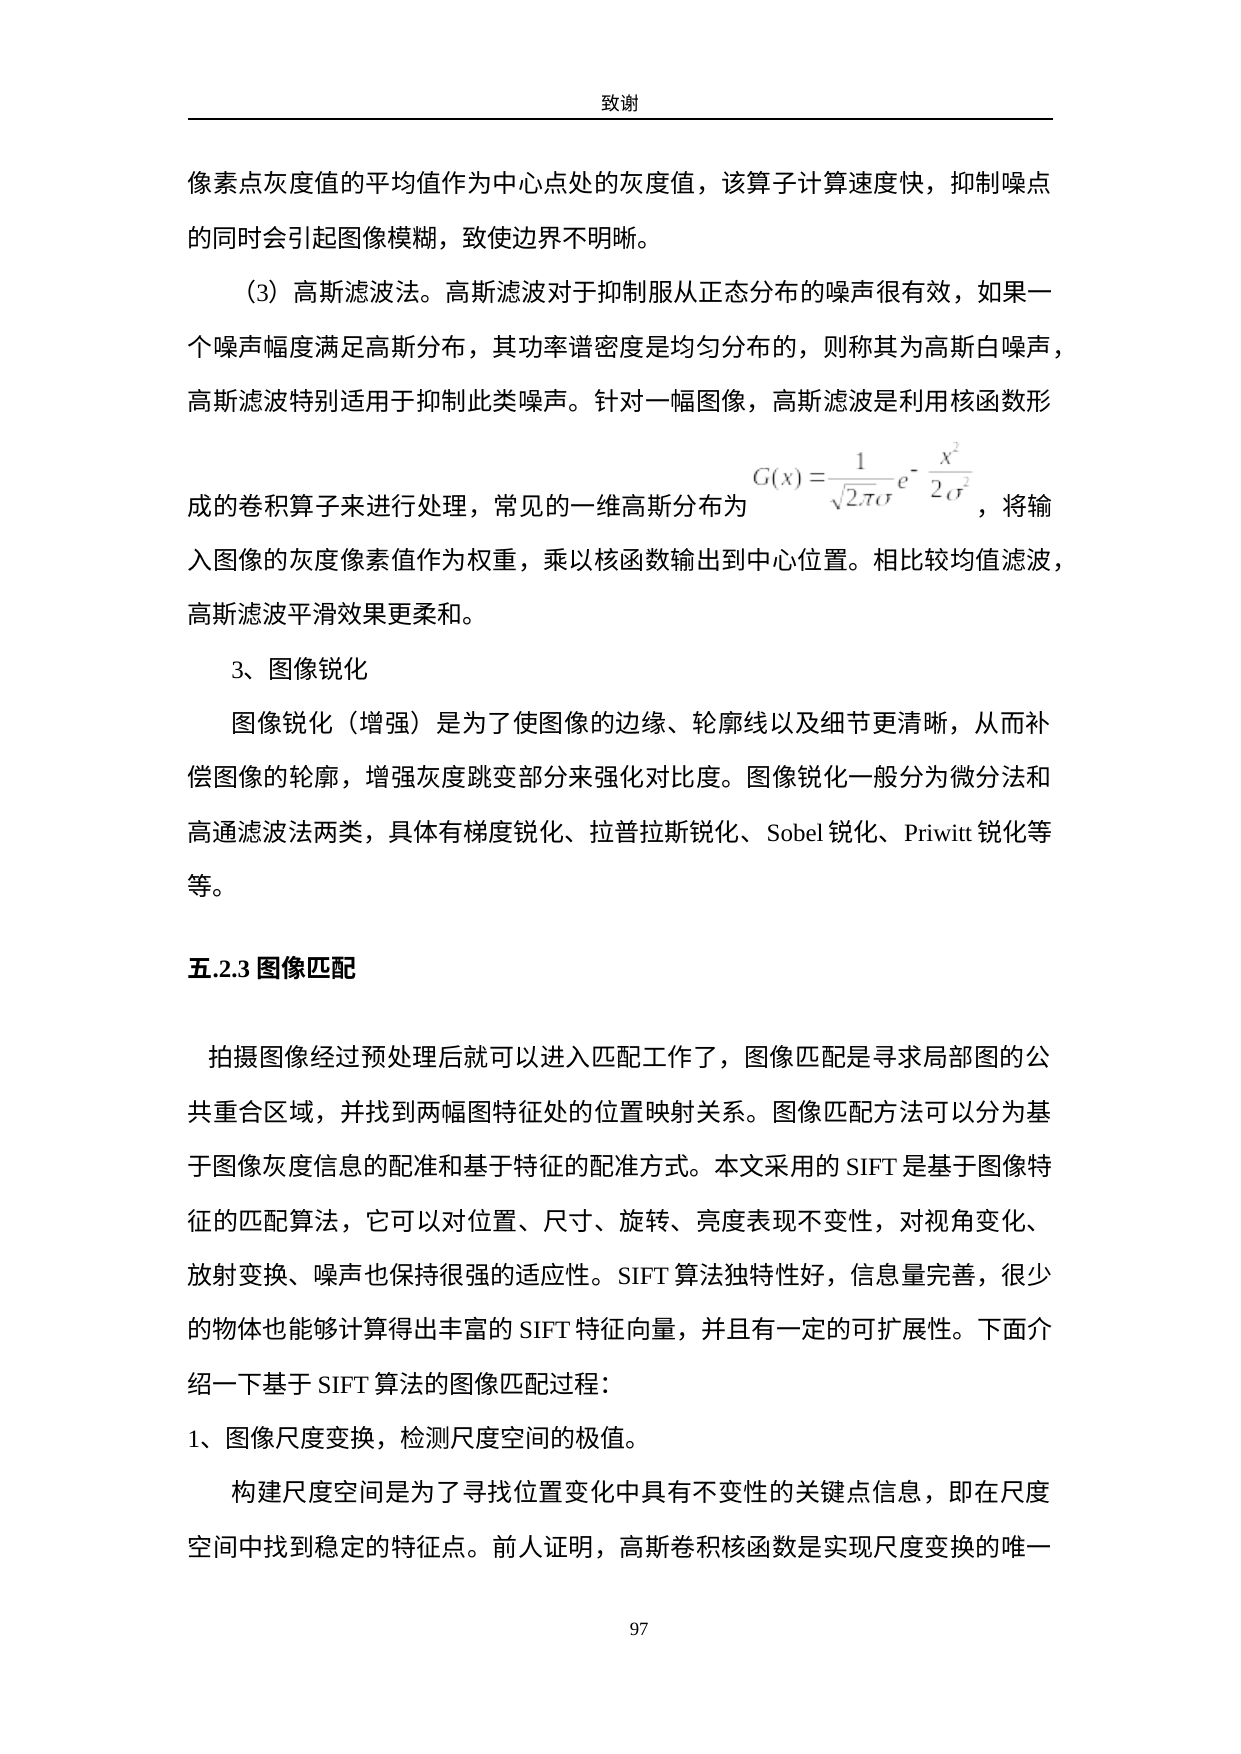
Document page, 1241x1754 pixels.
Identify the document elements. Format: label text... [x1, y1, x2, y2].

text 拍摄图像经过预处理后就可以进入匹配工作了，图像匹配是寻求局部图的公共重合区域，并找到两幅图特征处的位置映射关系。图像匹配方法可以分为基于图像灰度信息的配准和基于特征的配准方式。本文采用的SIFT是基于图像特征的匹配算法，它可以对位置、尺寸、旋转、亮度表现不变性，对视角变化、放射变换、噪声也保持很强的适应性。SIFT算法独特性好，信息量完善，很少的物体也能够计算得出丰富的SIFT特征向量，并且有一定的可扩展性。下面介绍一下基于SIFT算法的图像匹配过程： [187, 1038, 1053, 1400]
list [187, 164, 1053, 254]
list 图像尺度变换，检测尺度空间的极值。 [187, 1418, 1053, 1455]
list 图像锐化 [187, 649, 1053, 685]
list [187, 1473, 1053, 1563]
list 图像锐化（增强）是为了使图像的边缘、轮廓线以及细节更清晰，从而补偿图像的轮廓，增强灰度跳变部分来强化对比度。图像锐化一般分为微分法和高通滤波法两类，具体有梯度锐化、拉普拉斯锐化、Sobel锐化、Priwitt锐化等等。 [187, 703, 1053, 903]
subtitle 图像匹配 [187, 948, 1053, 984]
list 高斯滤波法。高斯滤波对于抑制服从正态分布的噪声很有效，如果一个噪声幅度满足高斯分布，其功率谱密度是均匀分布的，则称其为高斯白噪声，高斯滤波特别适用于抑制此类噪声。针对一幅图像，高斯滤波是利用核函数形成的卷积算子来进行处理，常见的一维高斯分布为，将输入图像的灰度像素值作为权重，乘以核函数输出到中心位置。相比较均值滤波，高斯滤波平滑效果更柔和。 [187, 273, 1053, 631]
